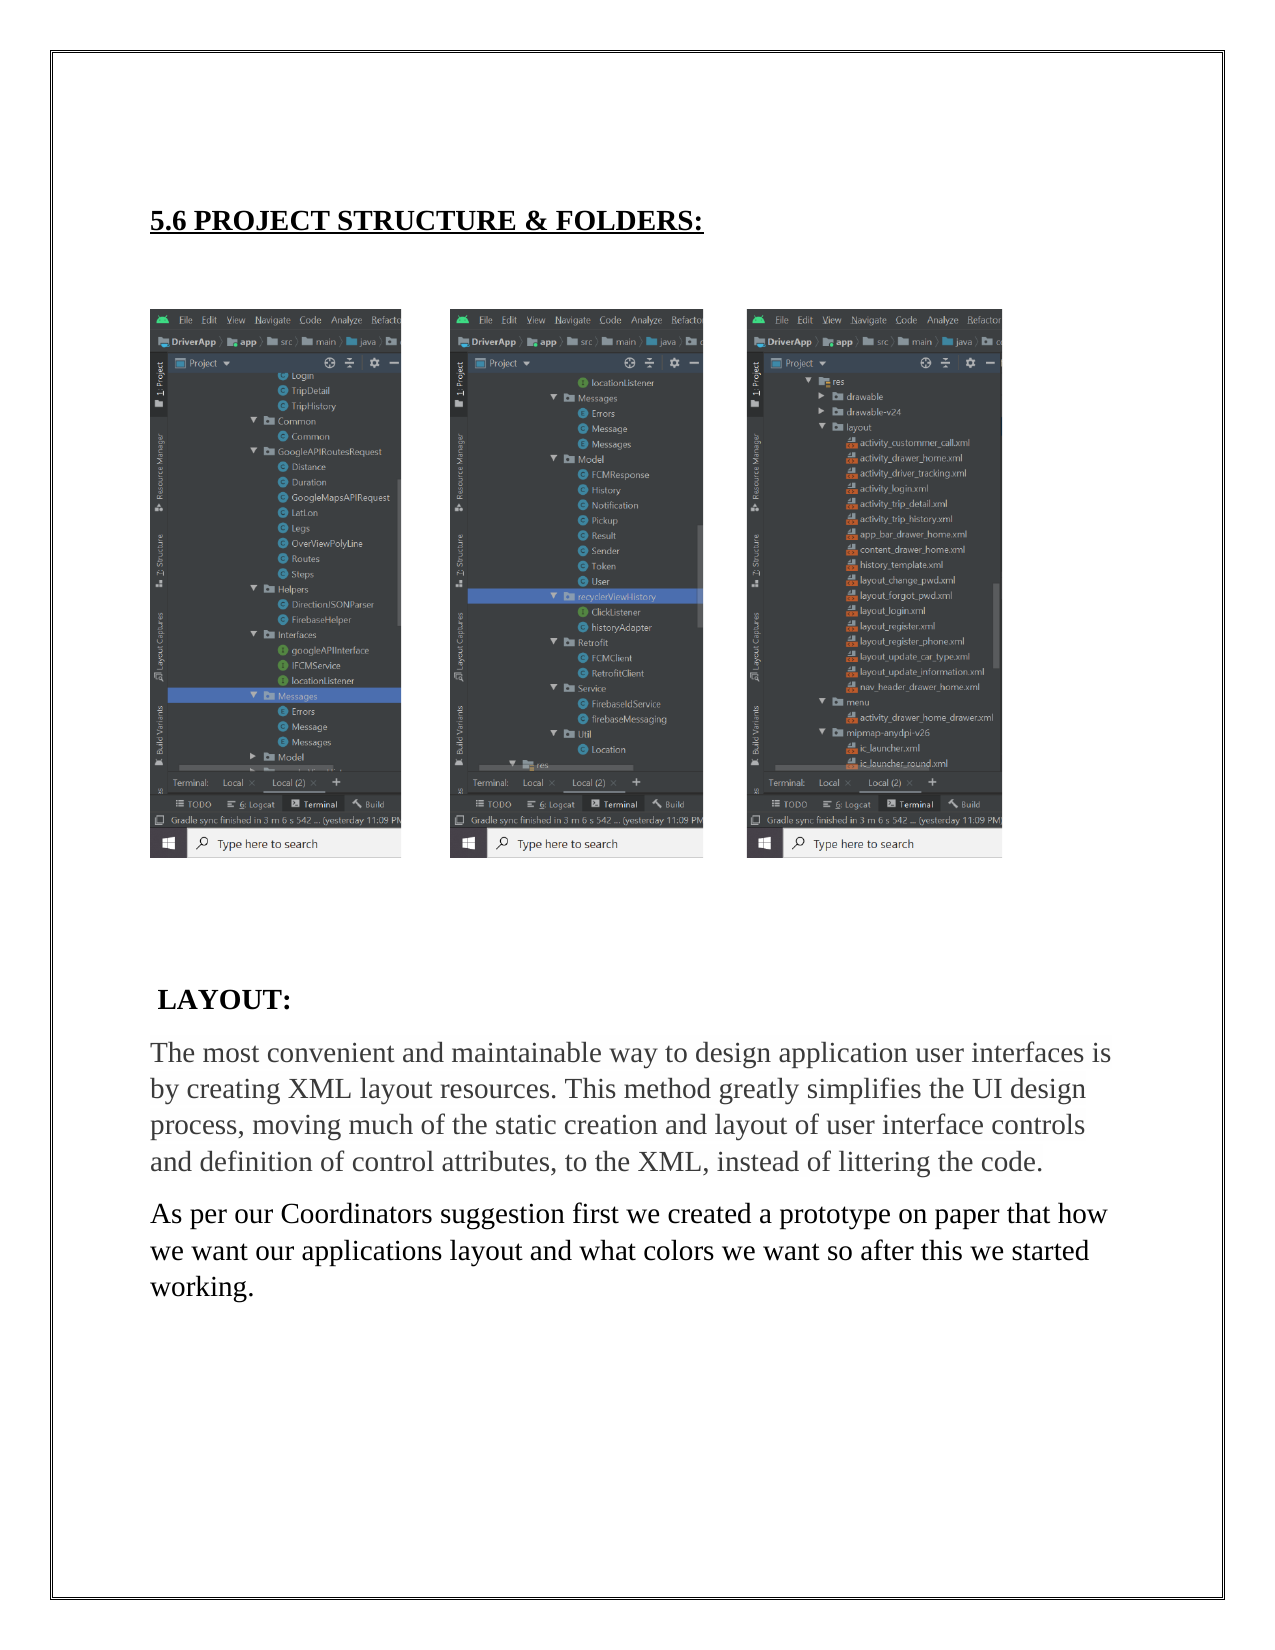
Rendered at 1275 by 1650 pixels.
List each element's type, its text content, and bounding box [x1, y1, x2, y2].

picture [150, 309, 402, 858]
picture [450, 309, 704, 858]
text The most convenient and maintainable way to design application user interfaces is by creating XML layout resources. This method greatly simplifies the UI design process, moving much of the static creation and layout of user interface controls and definition of control attributes, to the XML, instead of littering the code. [150, 1035, 1125, 1177]
text As per our Coordinators suggestion first we created a prototype on paper that how we want our applications layout and what colors we want so after this we started working. [150, 1196, 1125, 1302]
text 5.6 PROJECT STRUCTURE & FOLDERS: [150, 203, 1125, 237]
text LAYOUT: [150, 982, 1125, 1016]
picture [746, 309, 1003, 858]
